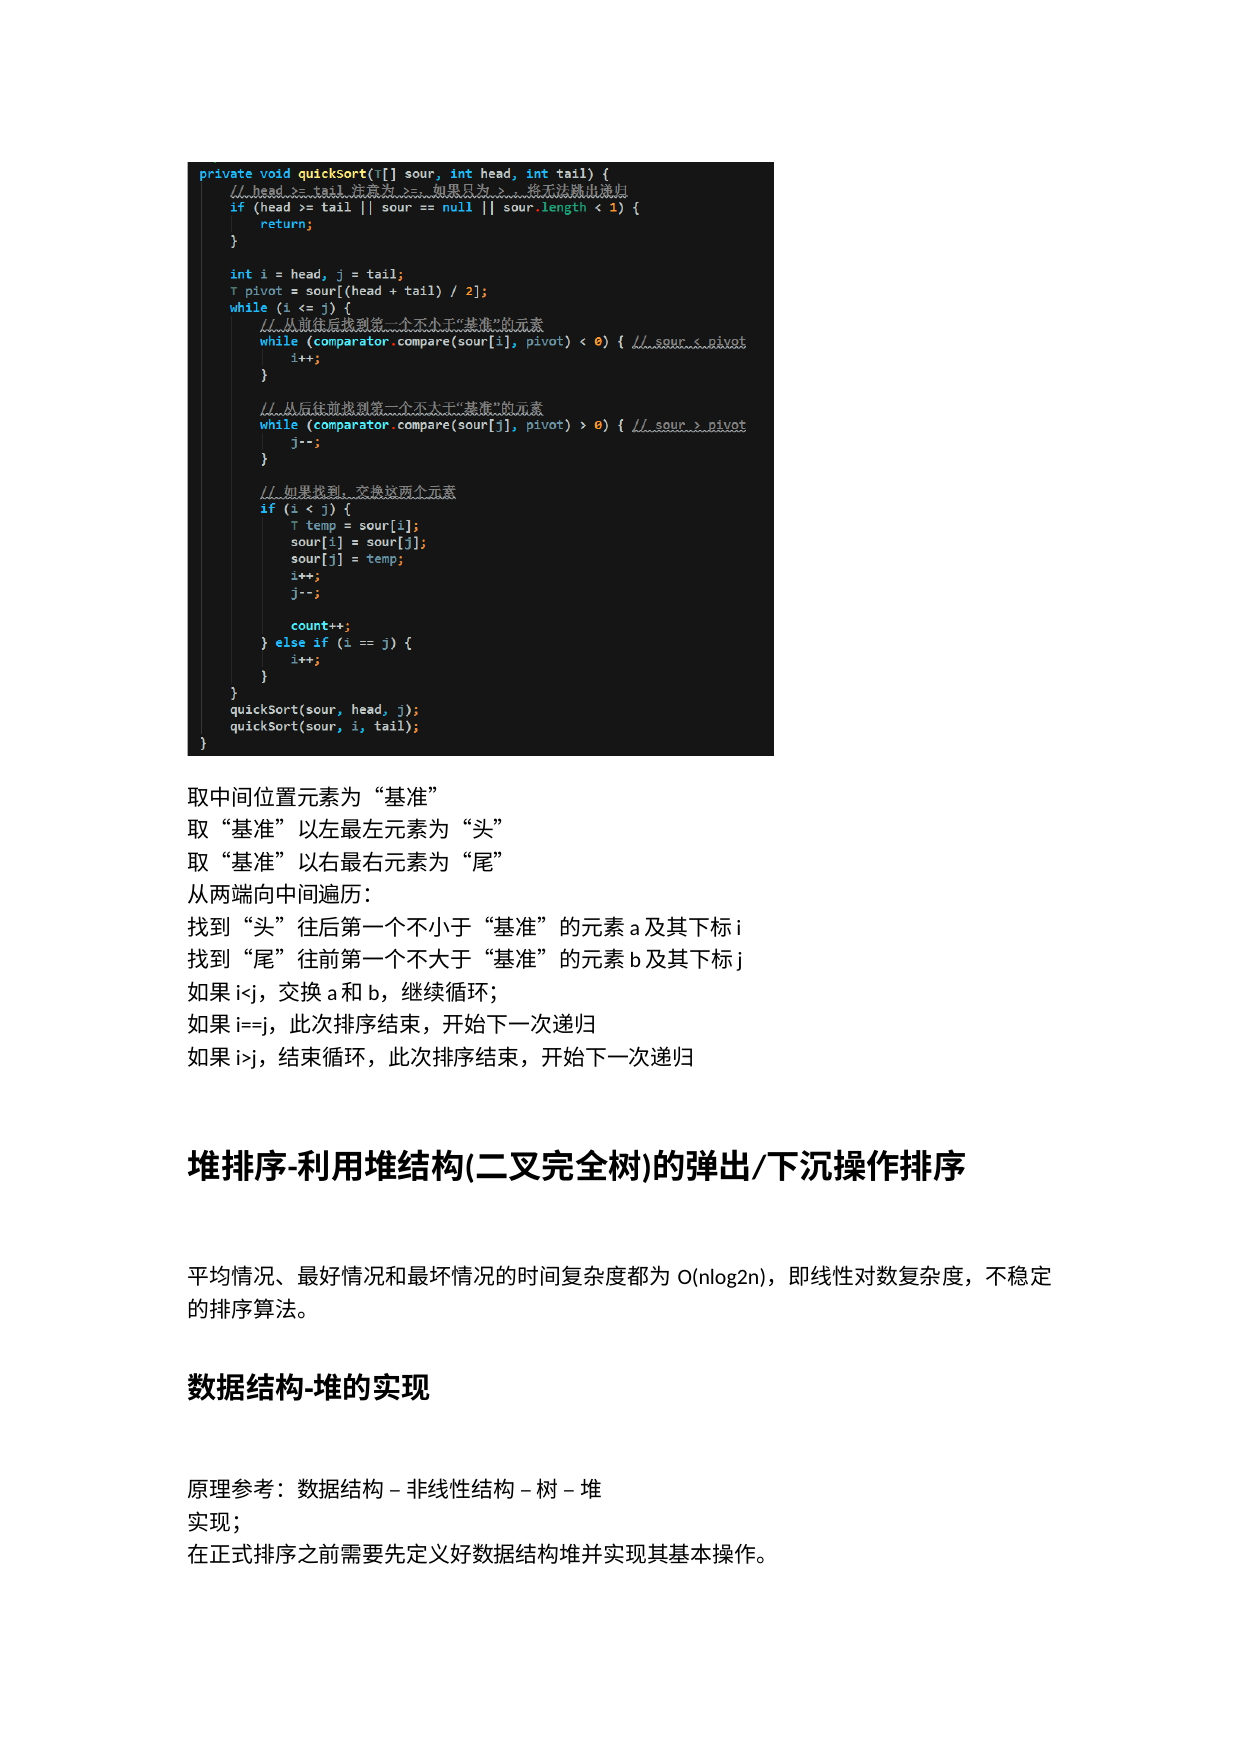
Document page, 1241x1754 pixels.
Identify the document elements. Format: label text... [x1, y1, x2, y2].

text 找到“头”往后第一个不小于“基准”的元素a及其下标i [187, 909, 1053, 942]
text 原理参考：数据结构 – 非线性结构 – 树 – 堆 [187, 1472, 1053, 1504]
subtitle 堆排序-利用堆结构(二叉完全树)的弹出/下沉操作排序 [187, 1132, 1053, 1197]
text 平均情况、最好情况和最坏情况的时间复杂度都为O(nlog2n)，即线性对数复杂度，不稳定的排序算法。 [187, 1259, 1053, 1324]
text 取中间位置元素为“基准” [187, 779, 1053, 812]
picture [187, 162, 774, 756]
subtitle 数据结构-堆的实现 [187, 1353, 1053, 1418]
text 如果i==j，此次排序结束，开始下一次递归 [187, 1007, 1053, 1039]
text 如果i<j，交换a和b，继续循环； [187, 974, 1053, 1007]
text 取“基准”以右最右元素为“尾” [187, 844, 1053, 877]
text 取“基准”以左最左元素为“头” [187, 812, 1053, 844]
text 在正式排序之前需要先定义好数据结构堆并实现其基本操作。 [187, 1537, 1053, 1569]
text 从两端向中间遍历： [187, 877, 1053, 909]
text 找到“尾”往前第一个不大于“基准”的元素b及其下标j [187, 942, 1053, 974]
text 实现； [187, 1504, 1053, 1537]
text 如果i>j，结束循环，此次排序结束，开始下一次递归 [187, 1039, 1053, 1072]
